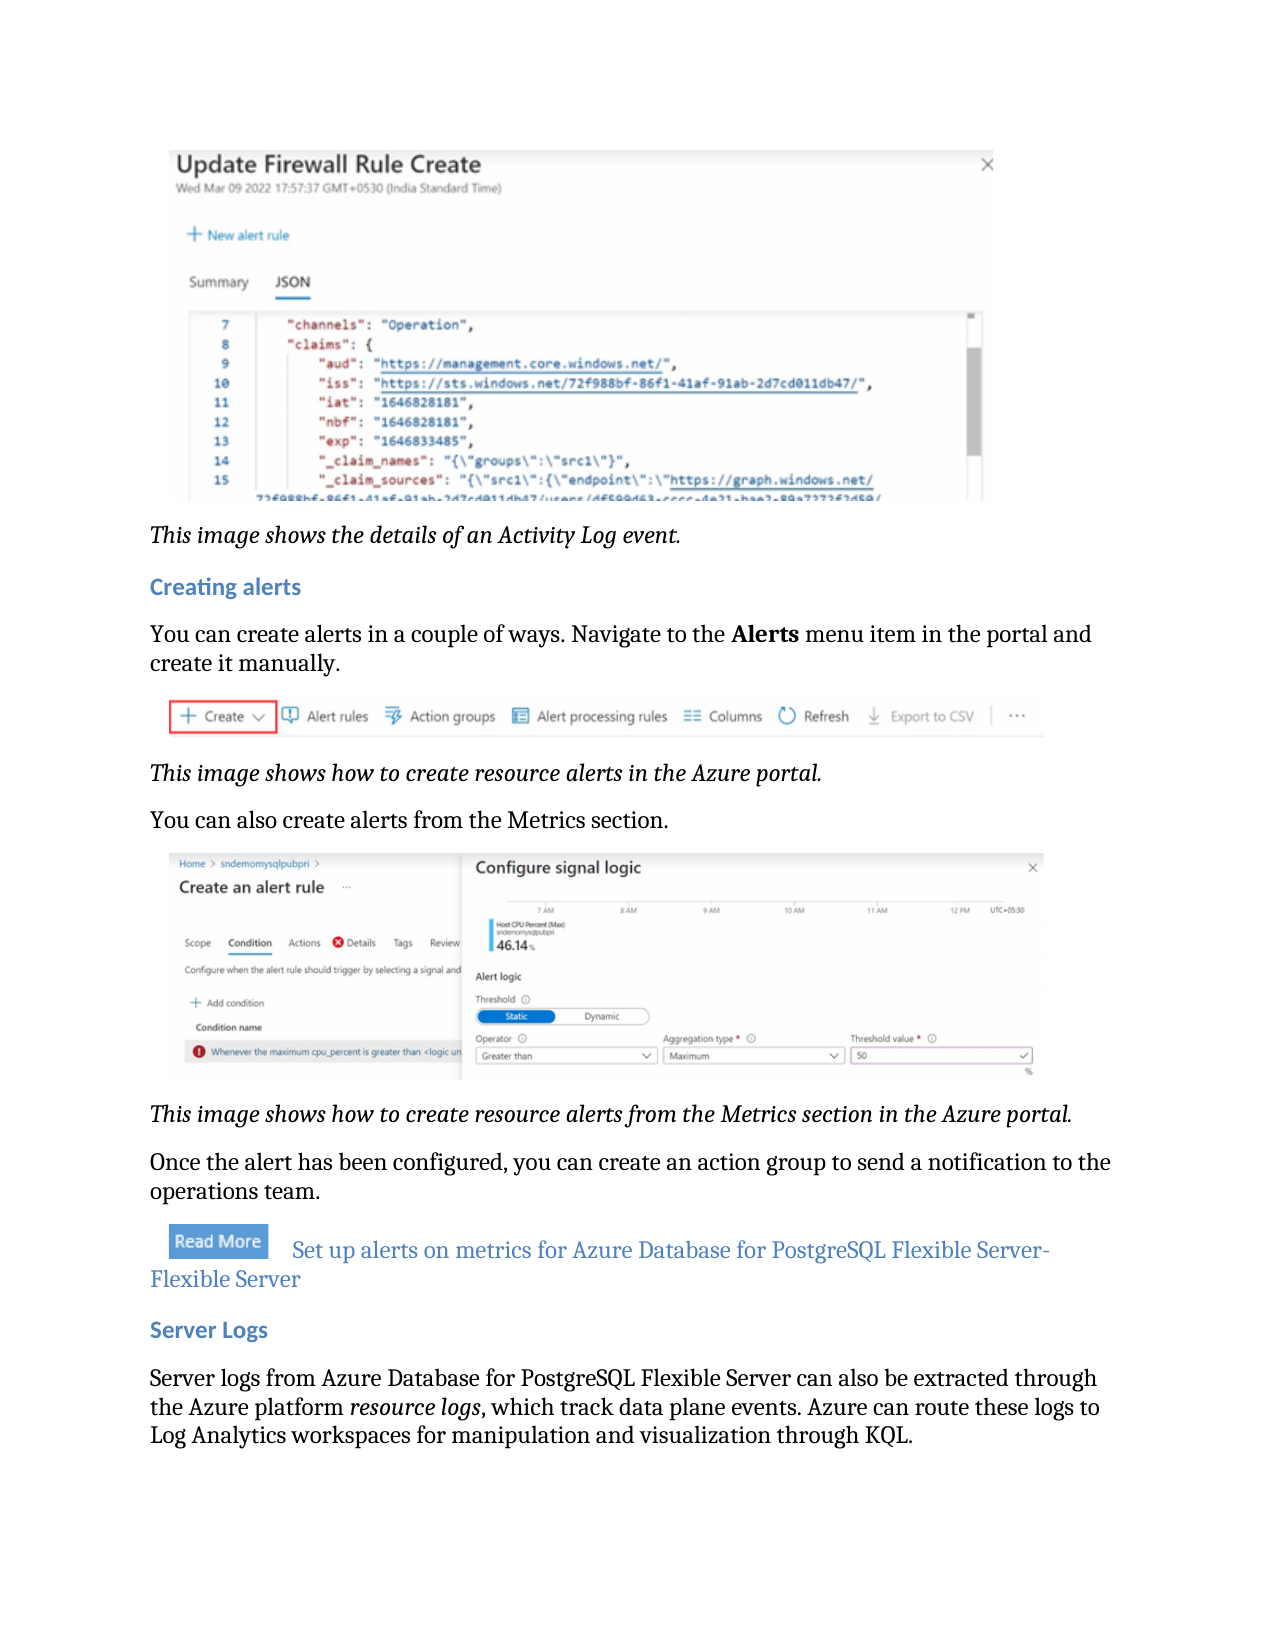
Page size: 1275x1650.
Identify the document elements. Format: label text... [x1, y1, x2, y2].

text This image shows the details of an Activity Log event. [150, 521, 1125, 550]
picture [168, 150, 994, 501]
picture [168, 853, 1044, 1080]
text Server logs from Azure Database for PostgreSQL Flexible Server can also be extracted through the Azure platform resource logs, which track data plane events. Azure can route these logs to Log Analytics workspaces for manipulation and visualization through KQL. [150, 1364, 1125, 1450]
text You can create alerts in a couple of ways. Navigate to the Alerts menu item in the portal and create it manually. [150, 620, 1125, 678]
text You can also create alerts from the Metrics section. [150, 806, 1125, 835]
picture [168, 1224, 269, 1259]
subtitle Server Logs [150, 1315, 1125, 1345]
text This image shows how to create resource alerts from the Metrics section in the Azure portal. [150, 1100, 1125, 1129]
text This image shows how to create resource alerts in the Azure portal. [150, 759, 1125, 787]
text Once the alert has been configured, you can create an action group to send a notification to the operations team. [150, 1148, 1125, 1205]
subtitle Creating alerts [150, 571, 1125, 601]
picture [168, 696, 1044, 738]
text Set up alerts on metrics for Azure Database for PostgreSQL Flexible Server-Flexible Server [150, 1224, 1125, 1294]
